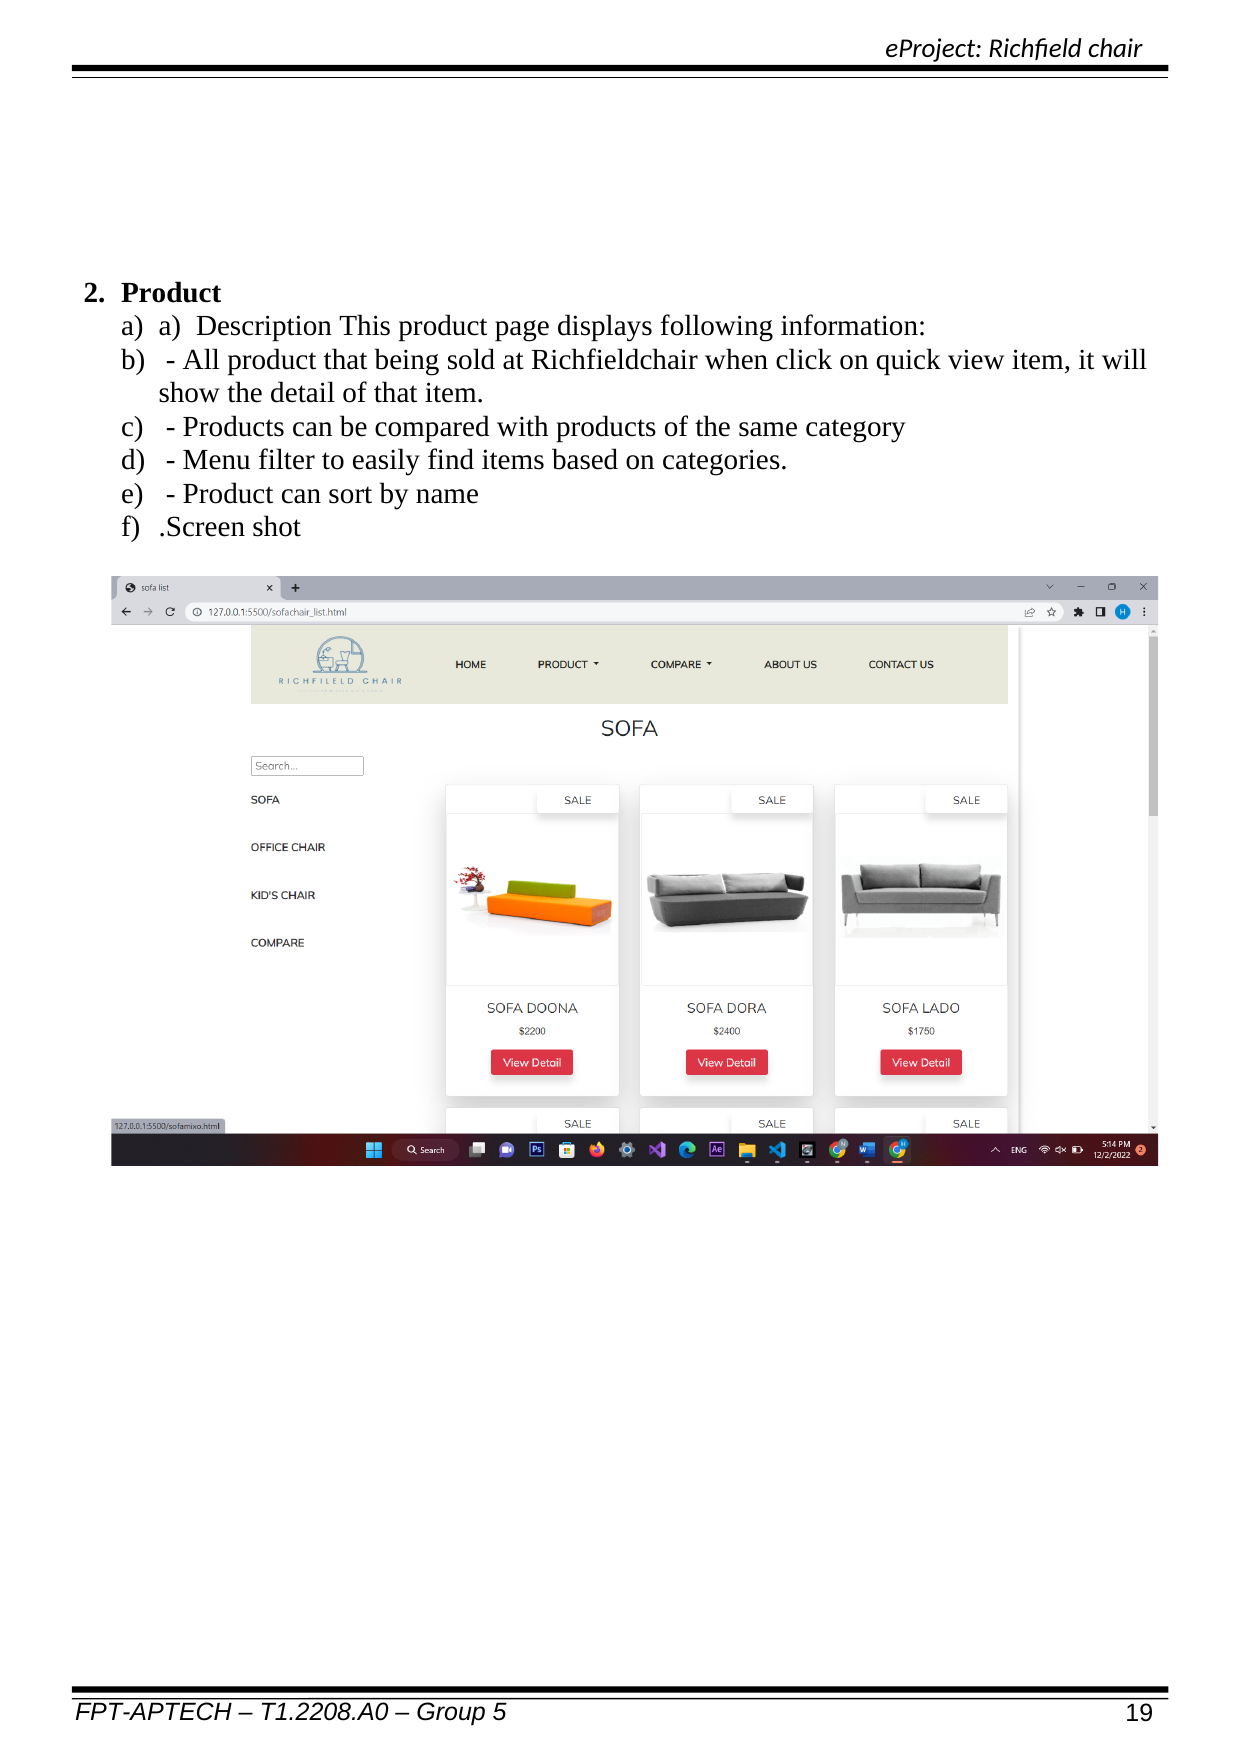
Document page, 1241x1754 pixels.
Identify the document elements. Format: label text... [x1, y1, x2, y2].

list - All product that being sold at Richfieldchair when click on quick view item, it will show the detail of that item. [121, 342, 1203, 409]
list a) Description This product page displays following information: [121, 308, 1203, 342]
list .Screen shot [121, 509, 1203, 543]
list - Menu filter to easily find items based on categories. [121, 442, 1203, 476]
picture [111, 576, 1159, 1166]
list Product [83, 275, 1203, 308]
list - Product can sort by name [121, 476, 1203, 509]
list - Products can be compared with products of the same category [121, 409, 1203, 442]
